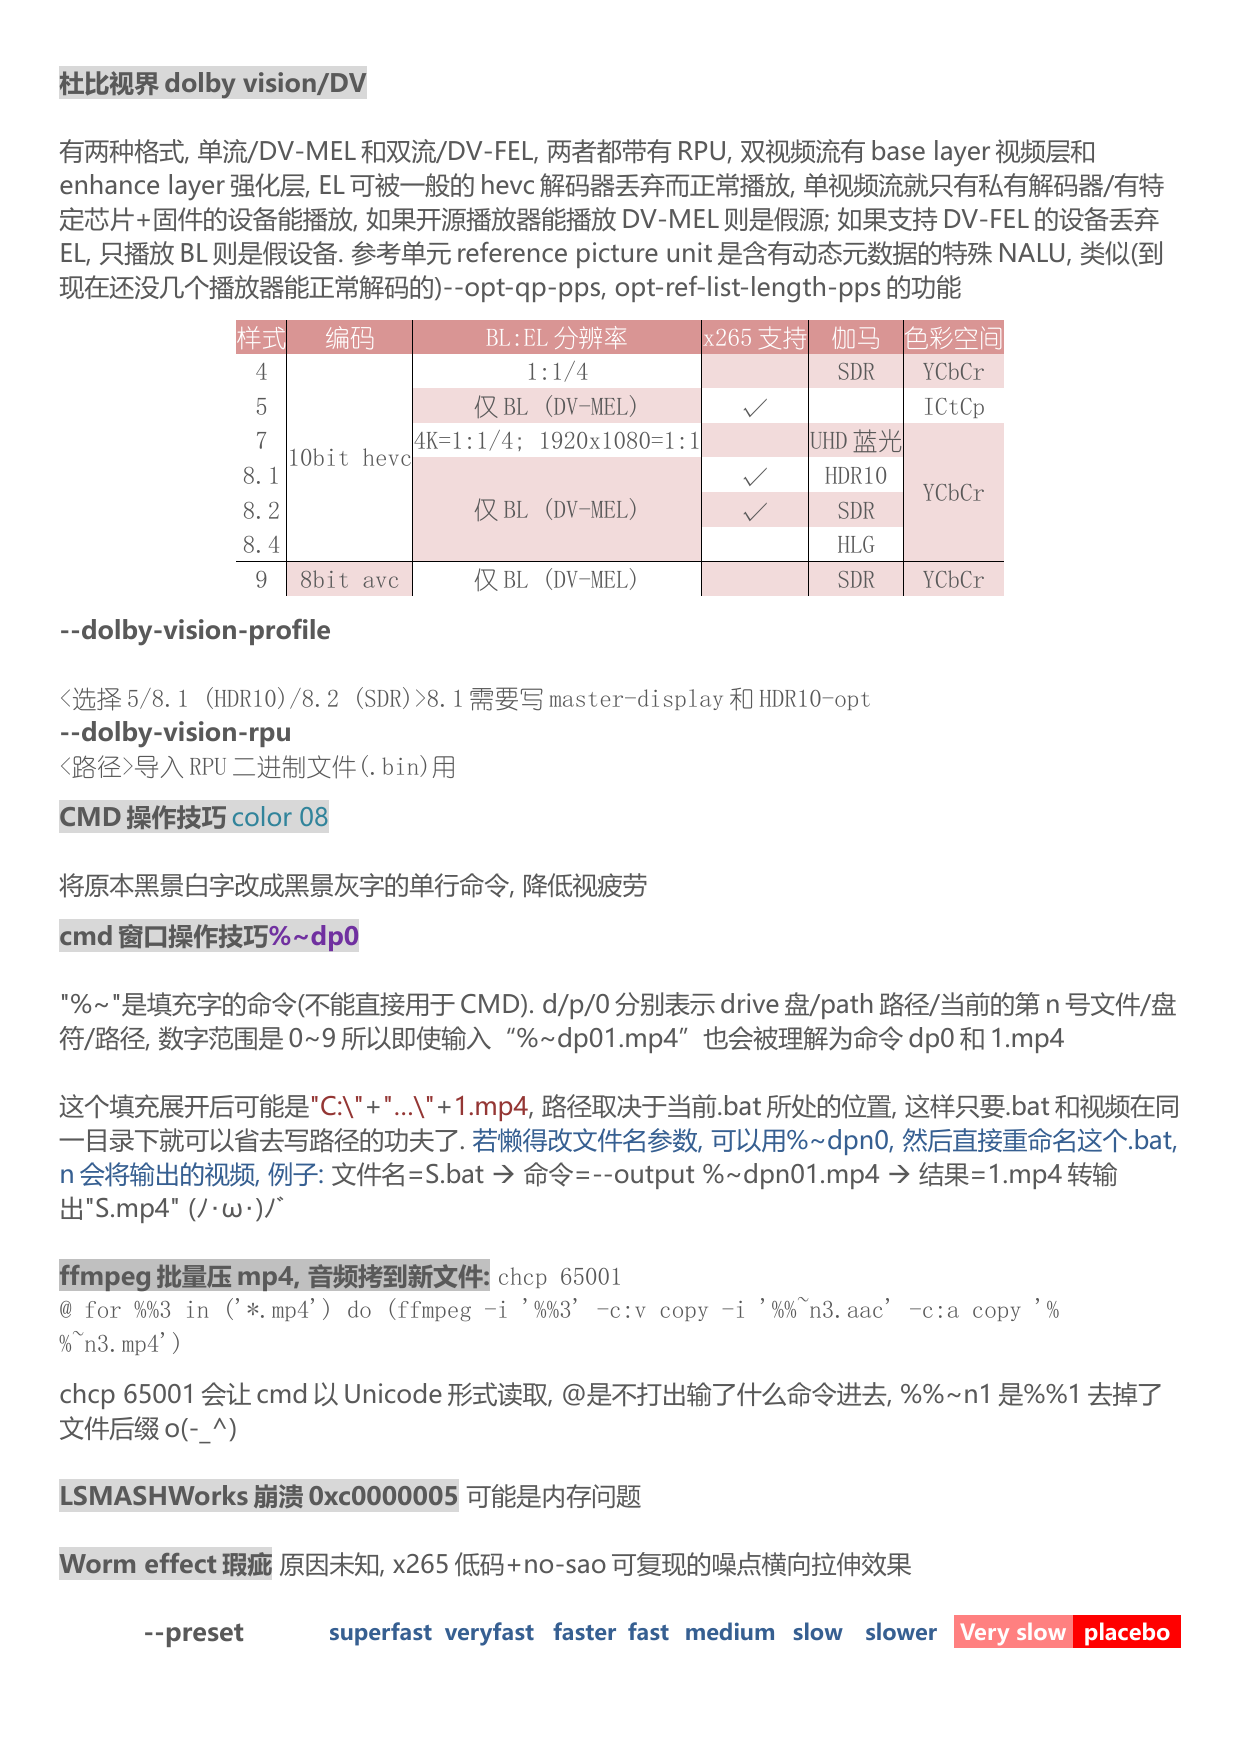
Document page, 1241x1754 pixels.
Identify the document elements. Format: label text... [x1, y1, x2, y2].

table_cell √ [702, 457, 808, 492]
table_header x265支持 [702, 320, 808, 354]
table_cell YCbCr [904, 562, 1004, 596]
table_cell SDR [809, 354, 903, 388]
table_cell YCbCr [904, 423, 1004, 561]
table_cell 1:1/4 [413, 354, 701, 388]
table_header placebo [1073, 1615, 1181, 1648]
table_cell 4K=1:1/4; 1920x1080=1:1 [413, 423, 701, 457]
text cmd窗口操作技巧%~dp0 [59, 918, 1181, 952]
table_header slower [848, 1615, 953, 1648]
table_cell 8bit avc [287, 562, 412, 596]
text <选择5/8.1 (HDR10)/8.2 (SDR)>8.1需要写master-display和HDR10-opt [59, 681, 1181, 715]
table_header faster [545, 1615, 623, 1648]
table_header medium [673, 1615, 787, 1648]
table_cell YCbCr [904, 354, 1004, 388]
table_header Very slow [954, 1615, 1073, 1648]
text --dolby-vision-rpu [59, 715, 1181, 749]
table_cell UHD蓝光 [809, 423, 903, 457]
table_cell 4 [236, 354, 286, 388]
table_cell [702, 562, 808, 596]
text @ for %%3 in ('*.mp4') do (ffmpeg -i '%%3' -c:v copy -i '%%~n3.aac' -c:a copy '%%~n3.mp4') [59, 1292, 1181, 1360]
text CMD操作技巧color 08 [59, 799, 1181, 833]
table_header 色彩空间 [904, 320, 1004, 354]
table_cell 仅BL (DV-MEL) [413, 457, 701, 561]
table_header slow [787, 1615, 848, 1648]
text <路径>导入RPU二进制文件(.bin)用 [59, 749, 1181, 783]
table_header BL:EL分辨率 [413, 320, 701, 354]
table_cell [702, 423, 808, 457]
table_cell HDR10 [809, 457, 903, 492]
text chcp 65001会让cmd以Unicode形式读取, @是不打出输了什么命令进去, %%~n1是%%1去掉了文件后缀o(-_^) [59, 1377, 1181, 1445]
table_header 样式 [236, 320, 286, 354]
text Worm effect瑕疵 原因未知, x265低码+no-sao可复现的噪点横向拉伸效果 [59, 1547, 1181, 1581]
text "%~"是填充字的命令(不能直接用于CMD). d/p/0分别表示drive盘/path路径/当前的第n号文件/盘符/路径, 数字范围是0~9所以即使输入“%~dp01.mp4”也会被理解为命令dp0和1.mp4 [59, 986, 1181, 1054]
text 将原本黑景白字改成黑景灰字的单行命令, 降低视疲劳 [59, 867, 1181, 901]
table_cell HLG [809, 527, 903, 561]
table_cell 7 [236, 423, 286, 457]
table_cell √ [702, 388, 808, 423]
text --dolby-vision-profile [59, 613, 1181, 647]
table_header veryfast [433, 1615, 545, 1648]
table_cell 5 [236, 388, 286, 423]
table_cell 9 [236, 562, 286, 596]
table_cell [702, 354, 808, 388]
table_header superfast [328, 1615, 433, 1648]
table_cell [702, 527, 808, 561]
table_cell 8.4 [236, 527, 286, 561]
text ffmpeg批量压mp4, 音频拷到新文件: chcp 65001 [59, 1258, 1181, 1292]
table_cell SDR [809, 492, 903, 527]
table_cell √ [702, 492, 808, 527]
text 有两种格式, 单流/DV-MEL和双流/DV-FEL, 两者都带有RPU, 双视频流有base layer视频层和enhance layer强化层, EL可被一般的hevc解码器丢弃而正常播放, 单视频流就只有私有解码器/有特定芯片+固件的设备能播放, 如果开源播放器能播放DV-MEL则是假源; 如果支持DV-FEL的设备丢弃EL, 只播放BL则是假设备. 参考单元reference picture unit是含有动态元数据的特殊NALU, 类似(到现在还没几个播放器能正常解码的)--opt-qp-pps, opt-ref-list-length-pps的功能 [59, 133, 1181, 303]
text LSMASHWorks崩溃0xc0000005 可能是内存问题 [59, 1479, 1181, 1513]
table_header fast [624, 1615, 673, 1648]
text 杜比视界dolby vision/DV [59, 65, 1181, 99]
table_cell 10bit hevc [287, 354, 412, 561]
table_cell [809, 388, 903, 423]
table_cell ICtCp [904, 388, 1004, 423]
table_cell 仅BL (DV-MEL) [413, 388, 701, 423]
text 这个填充展开后可能是"C:\"+"…\"+1.mp4, 路径取决于当前.bat所处的位置, 这样只要.bat和视频在同一目录下就可以省去写路径的功夫了. 若懒得改文件名参数, 可以用%~dpn0, 然后直接重命名这个.bat, n会将输出的视频, 例子: 文件名=S.bat 命令=--output %~dpn01.mp4 结果=1.mp4转输出"S.mp4" (ﾉ･ω･)ﾉﾞ [59, 1088, 1181, 1224]
table_header 编码 [287, 320, 412, 354]
table_header --preset [59, 1615, 328, 1648]
table_cell 仅BL (DV-MEL) [413, 562, 701, 596]
table_cell SDR [809, 562, 903, 596]
table_cell 8.2 [236, 492, 286, 527]
table_cell 8.1 [236, 457, 286, 492]
table_header 伽马 [809, 320, 903, 354]
